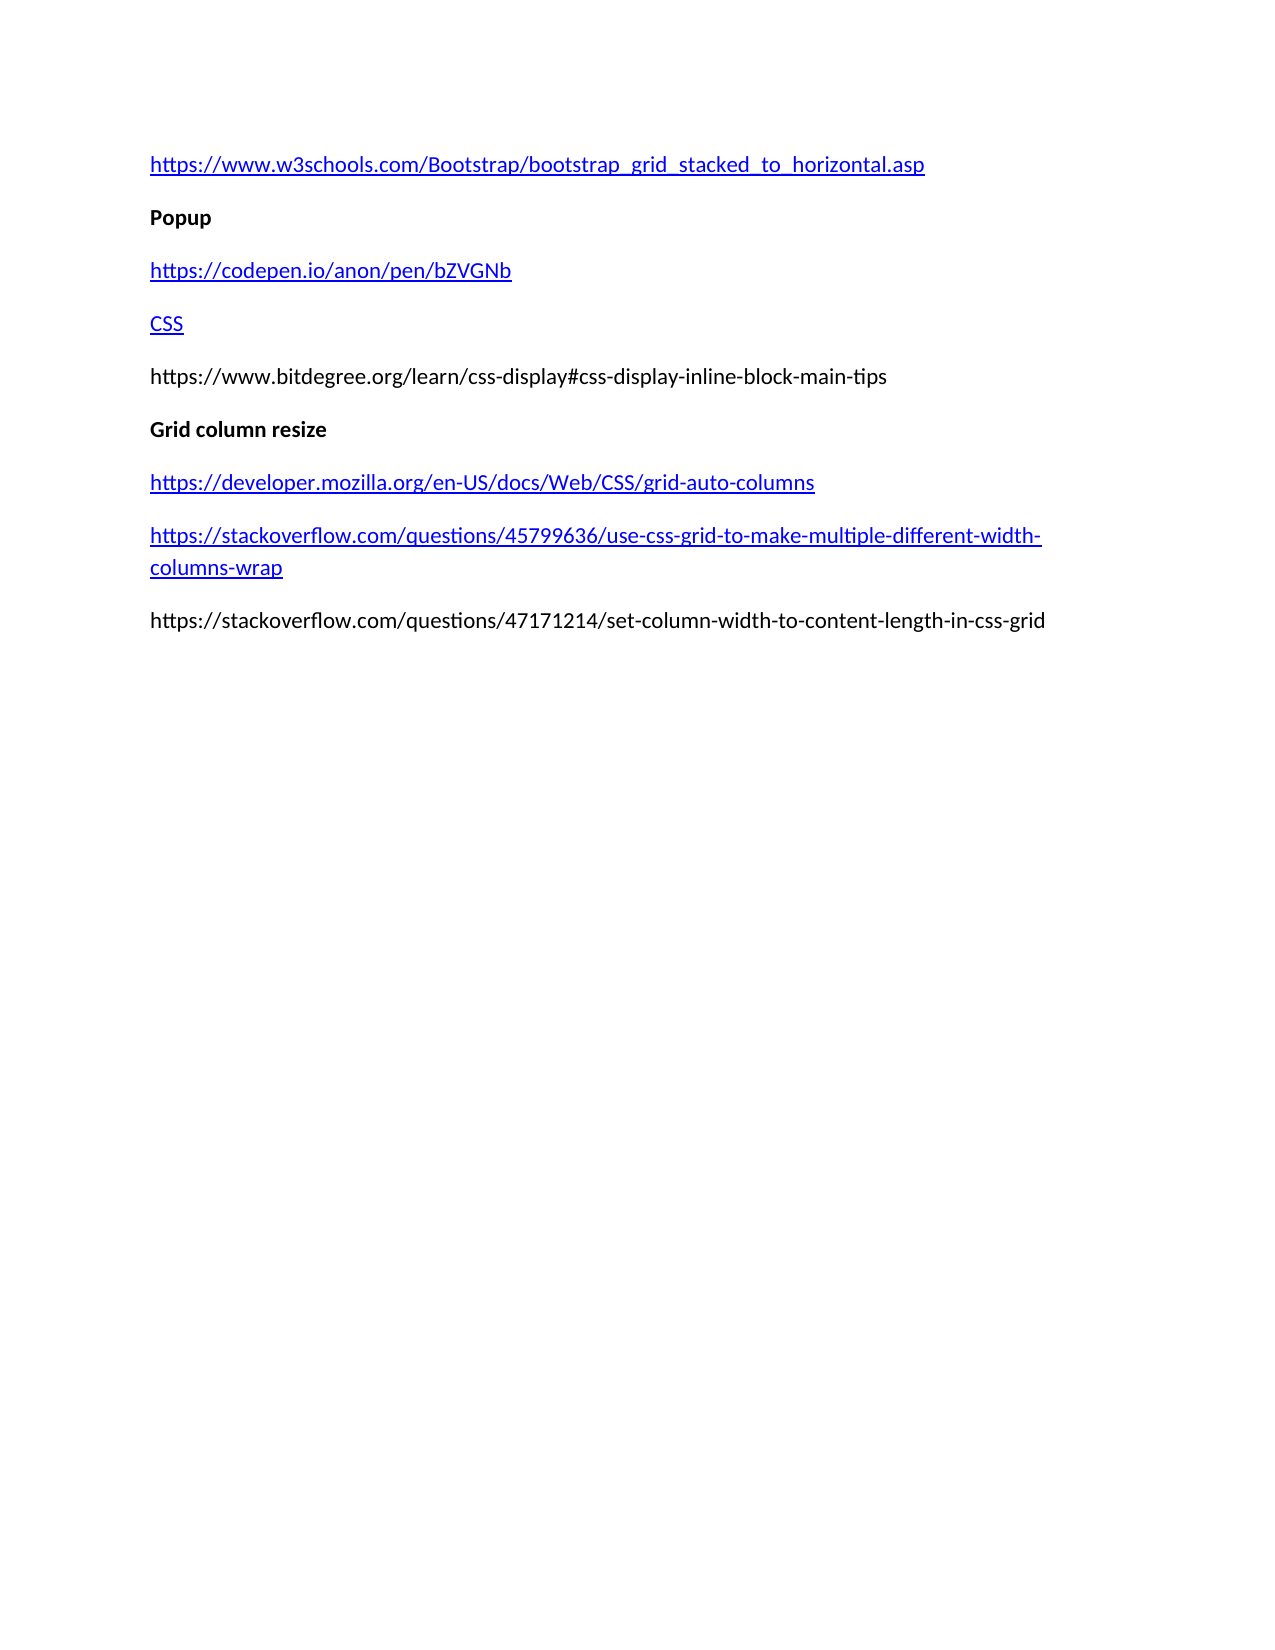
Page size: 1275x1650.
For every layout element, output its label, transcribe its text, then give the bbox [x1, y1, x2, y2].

text Popup [150, 203, 1125, 231]
text https://stackoverflow.com/questions/45799636/use-css-grid-to-make-multiple-different-width-columns-wrap [150, 521, 1125, 581]
text https://stackoverflow.com/questions/47171214/set-column-width-to-content-length-in-css-grid [150, 606, 1125, 634]
text CSS [150, 309, 1125, 337]
text https://developer.mozilla.org/en-US/docs/Web/CSS/grid-auto-columns [150, 468, 1125, 496]
text https://www.w3schools.com/Bootstrap/bootstrap_grid_stacked_to_horizontal.asp [150, 150, 1125, 178]
text https://www.bitdegree.org/learn/css-display#css-display-inline-block-main-tips [150, 362, 1125, 390]
text https://codepen.io/anon/pen/bZVGNb [150, 256, 1125, 284]
text Grid column resize [150, 415, 1125, 443]
